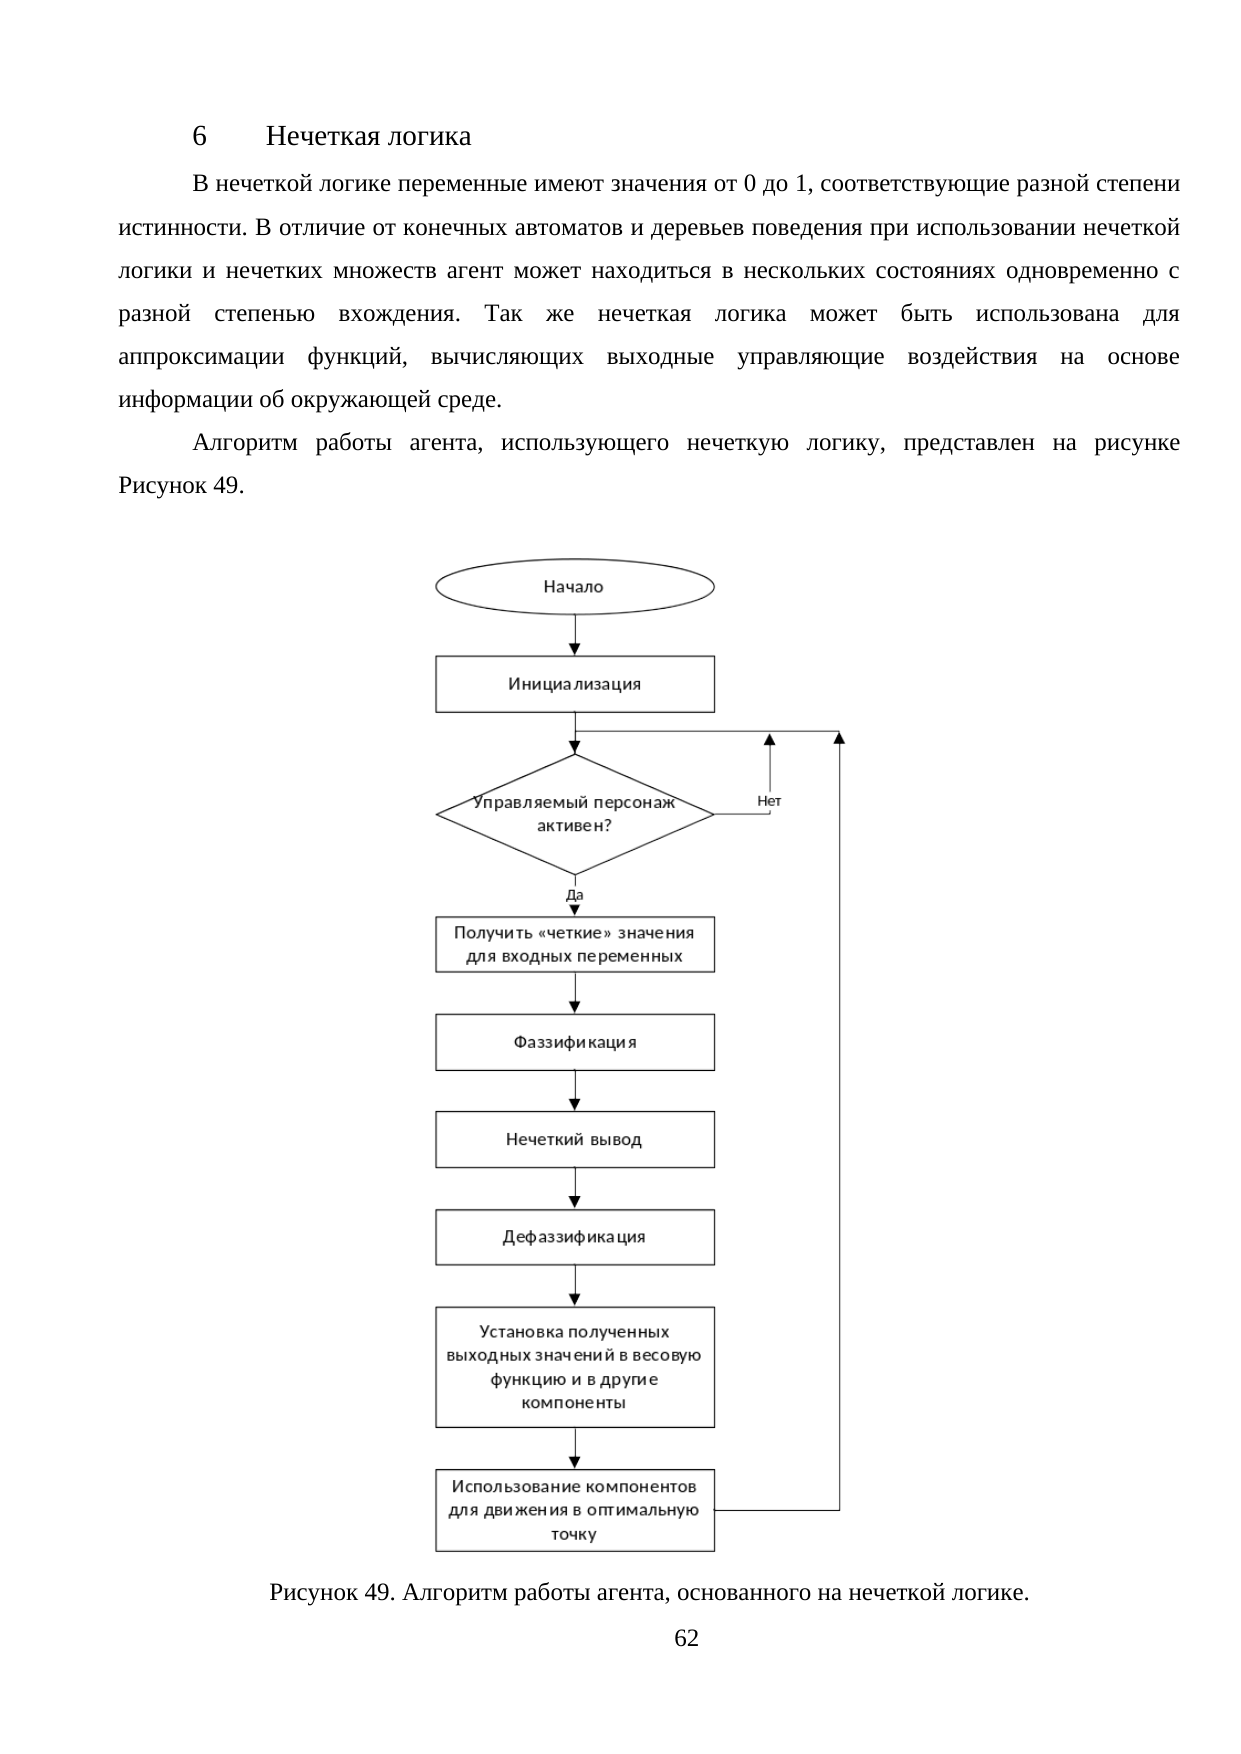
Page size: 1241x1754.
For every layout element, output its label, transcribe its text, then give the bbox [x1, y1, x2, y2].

text В нечеткой логике переменные имеют значения от 0 до 1, соответствующие разной степени истинности. В отличие от конечных автоматов и деревьев поведения при использовании нечеткой логики и нечетких множеств агент может находиться в нескольких состояниях одновременно с разной степенью вхождения. Так же нечеткая логика может быть использована для аппроксимации функций, вычисляющих выходные управляющие воздействия на основе информации об окружающей среде. [118, 168, 1181, 413]
subtitle Нечеткая логика [118, 118, 1181, 152]
text Рисунок 49. Алгоритм работы агента, основанного на нечеткой логике. [118, 1577, 1181, 1606]
text Алгоритм работы агента, использующего нечеткую логику, представлен на рисунке 49. [118, 427, 1181, 499]
